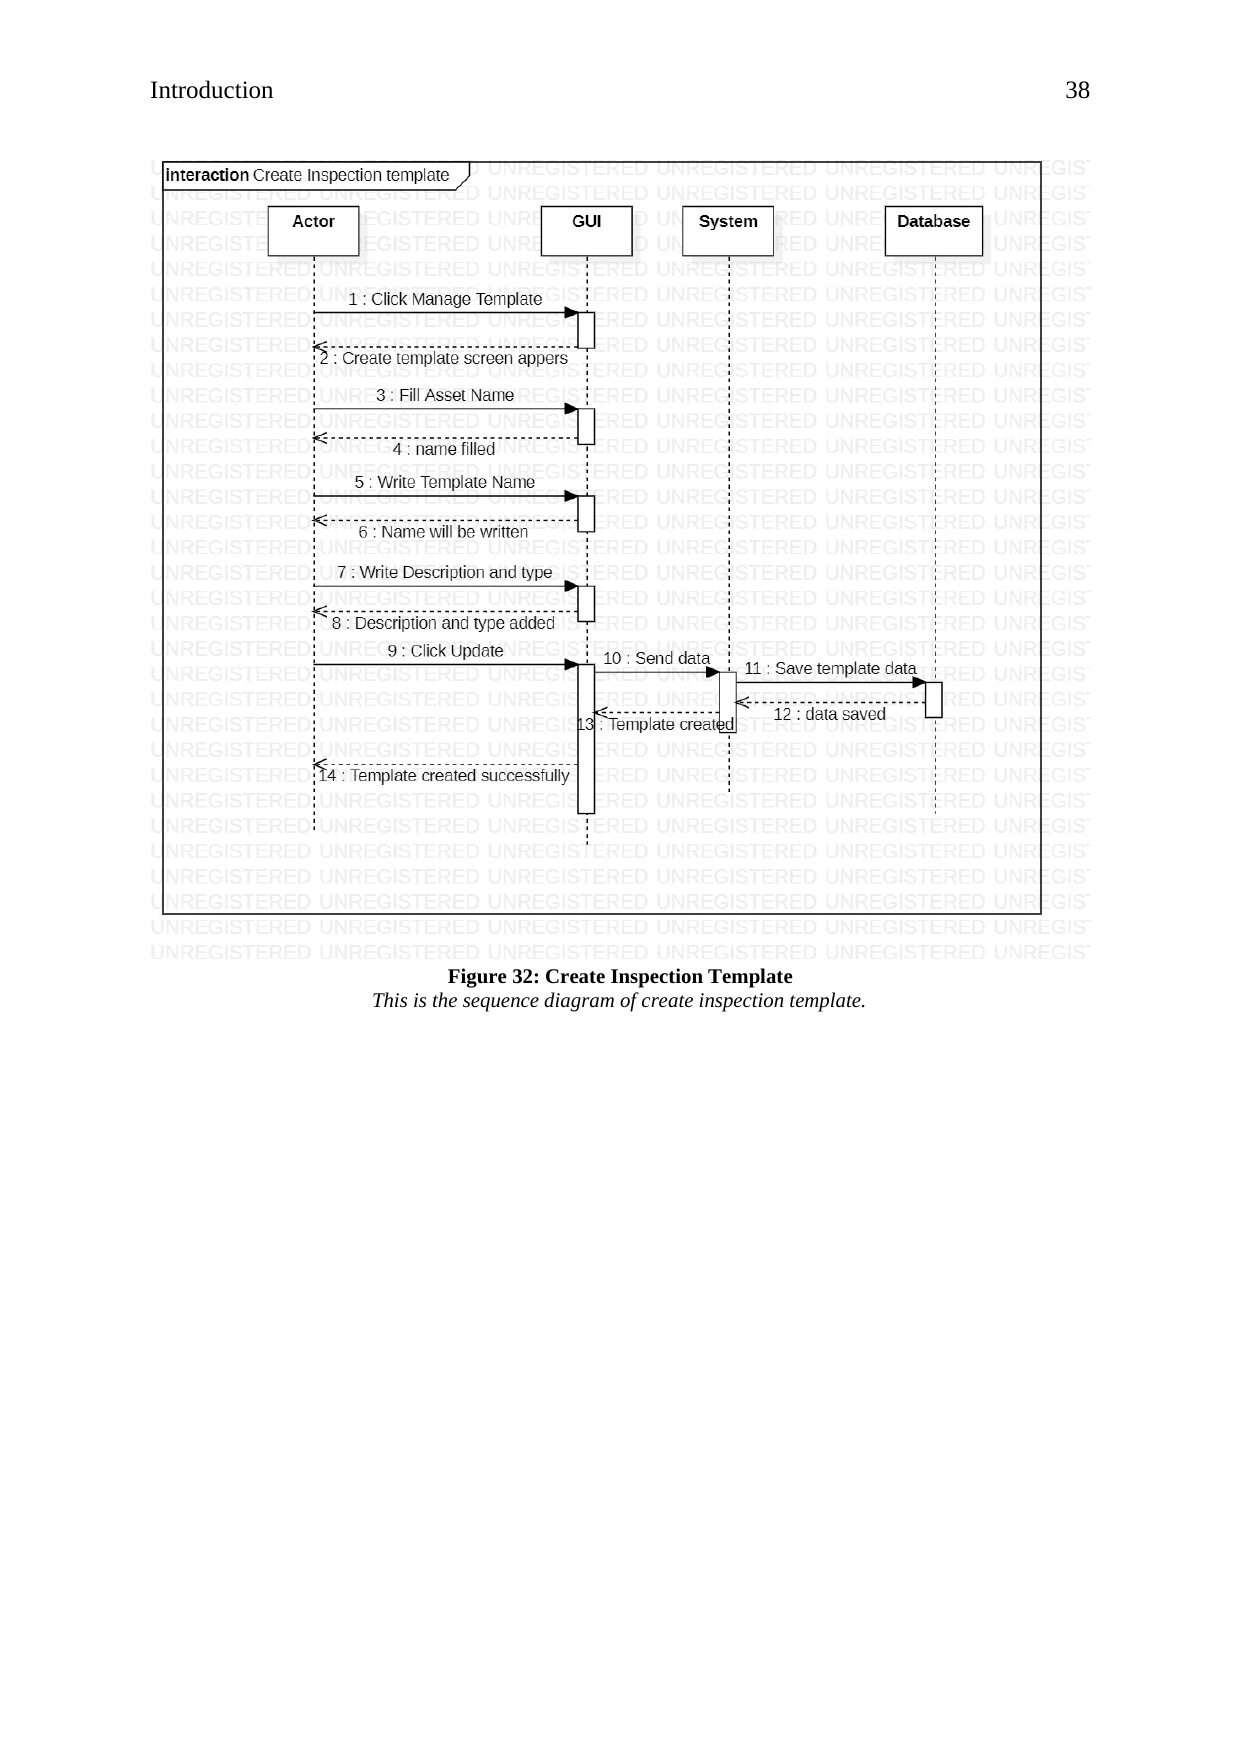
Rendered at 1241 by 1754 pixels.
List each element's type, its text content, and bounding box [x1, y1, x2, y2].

text This is the sequence diagram of create inspection template. [150, 988, 1090, 1012]
picture [150, 150, 1091, 964]
